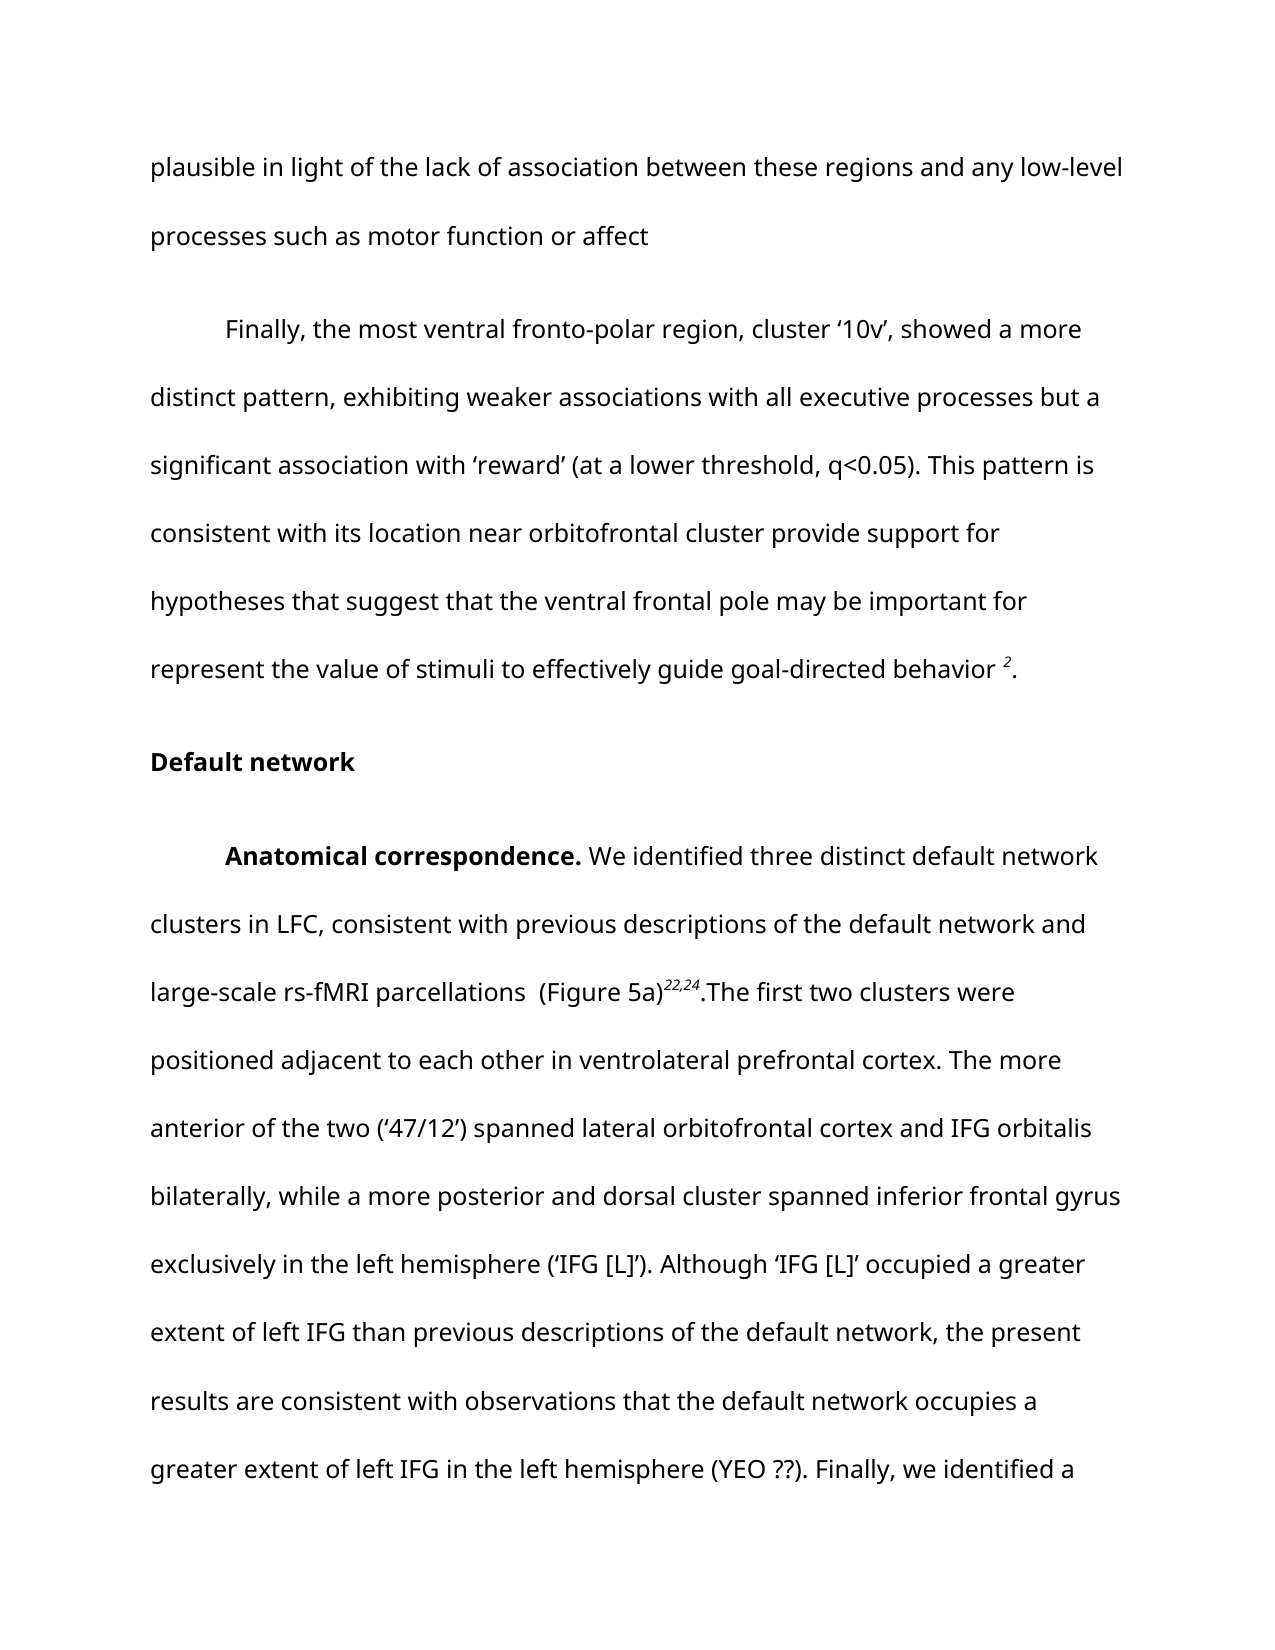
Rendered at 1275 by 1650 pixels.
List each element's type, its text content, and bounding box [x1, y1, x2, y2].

text Default network [150, 745, 1125, 779]
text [150, 838, 1125, 1485]
text Finally, the most ventral fronto-polar region, cluster ‘10v’, showed a more distinct pattern, exhibiting weaker associations with all executive processes but a significant association with ‘reward’ (at a lower threshold, q<0.05). This pattern is consistent with its location near orbitofrontal cluster provide support for hypotheses that suggest that the ventral frontal pole may be important for represent the value of stimuli to effectively guide goal-directed behavior 2. [150, 311, 1125, 686]
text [150, 150, 1125, 252]
